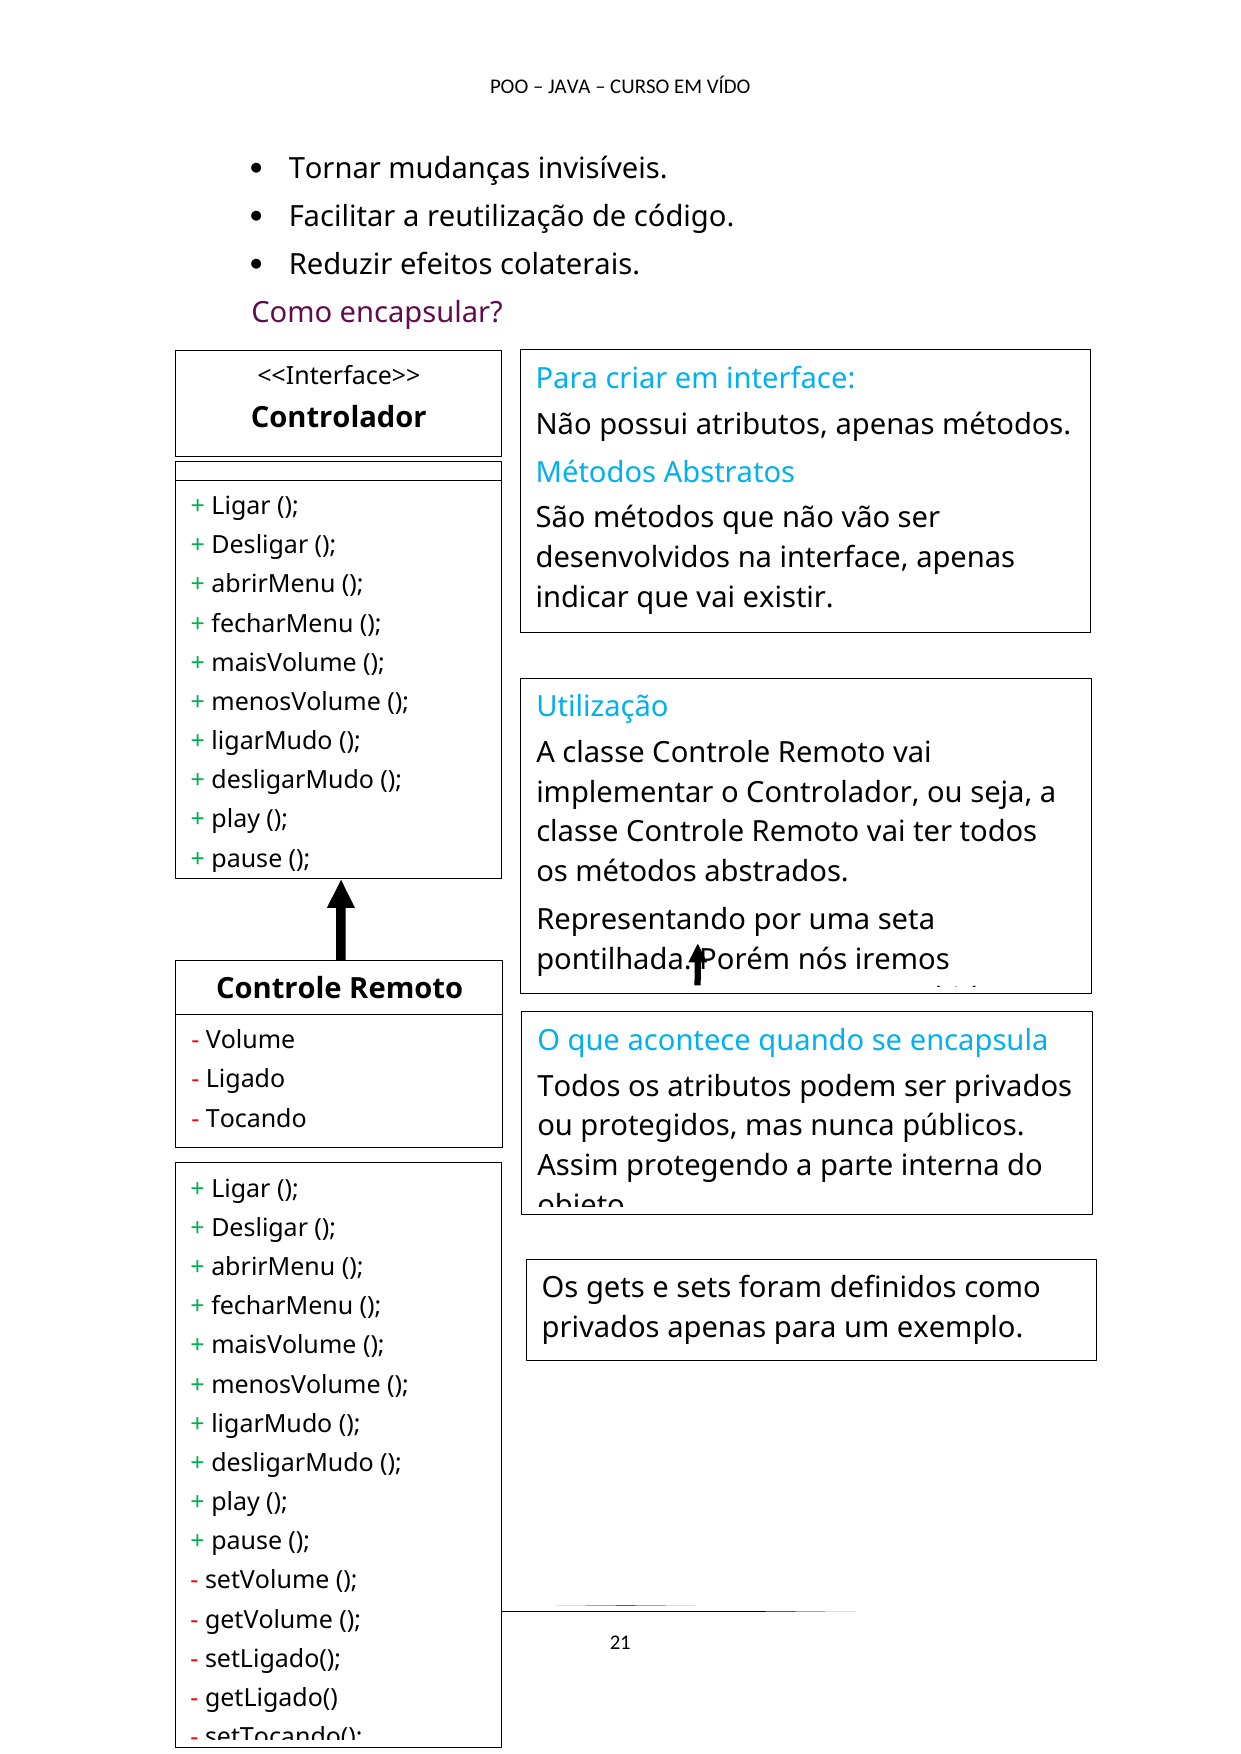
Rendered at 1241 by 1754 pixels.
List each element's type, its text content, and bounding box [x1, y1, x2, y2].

text Como encapsular? [177, 292, 1063, 331]
list Facilitar a reutilização de código. [251, 196, 1063, 235]
list Reduzir efeitos colaterais. [251, 244, 1063, 283]
list Tornar mudanças invisíveis. [251, 148, 1063, 187]
